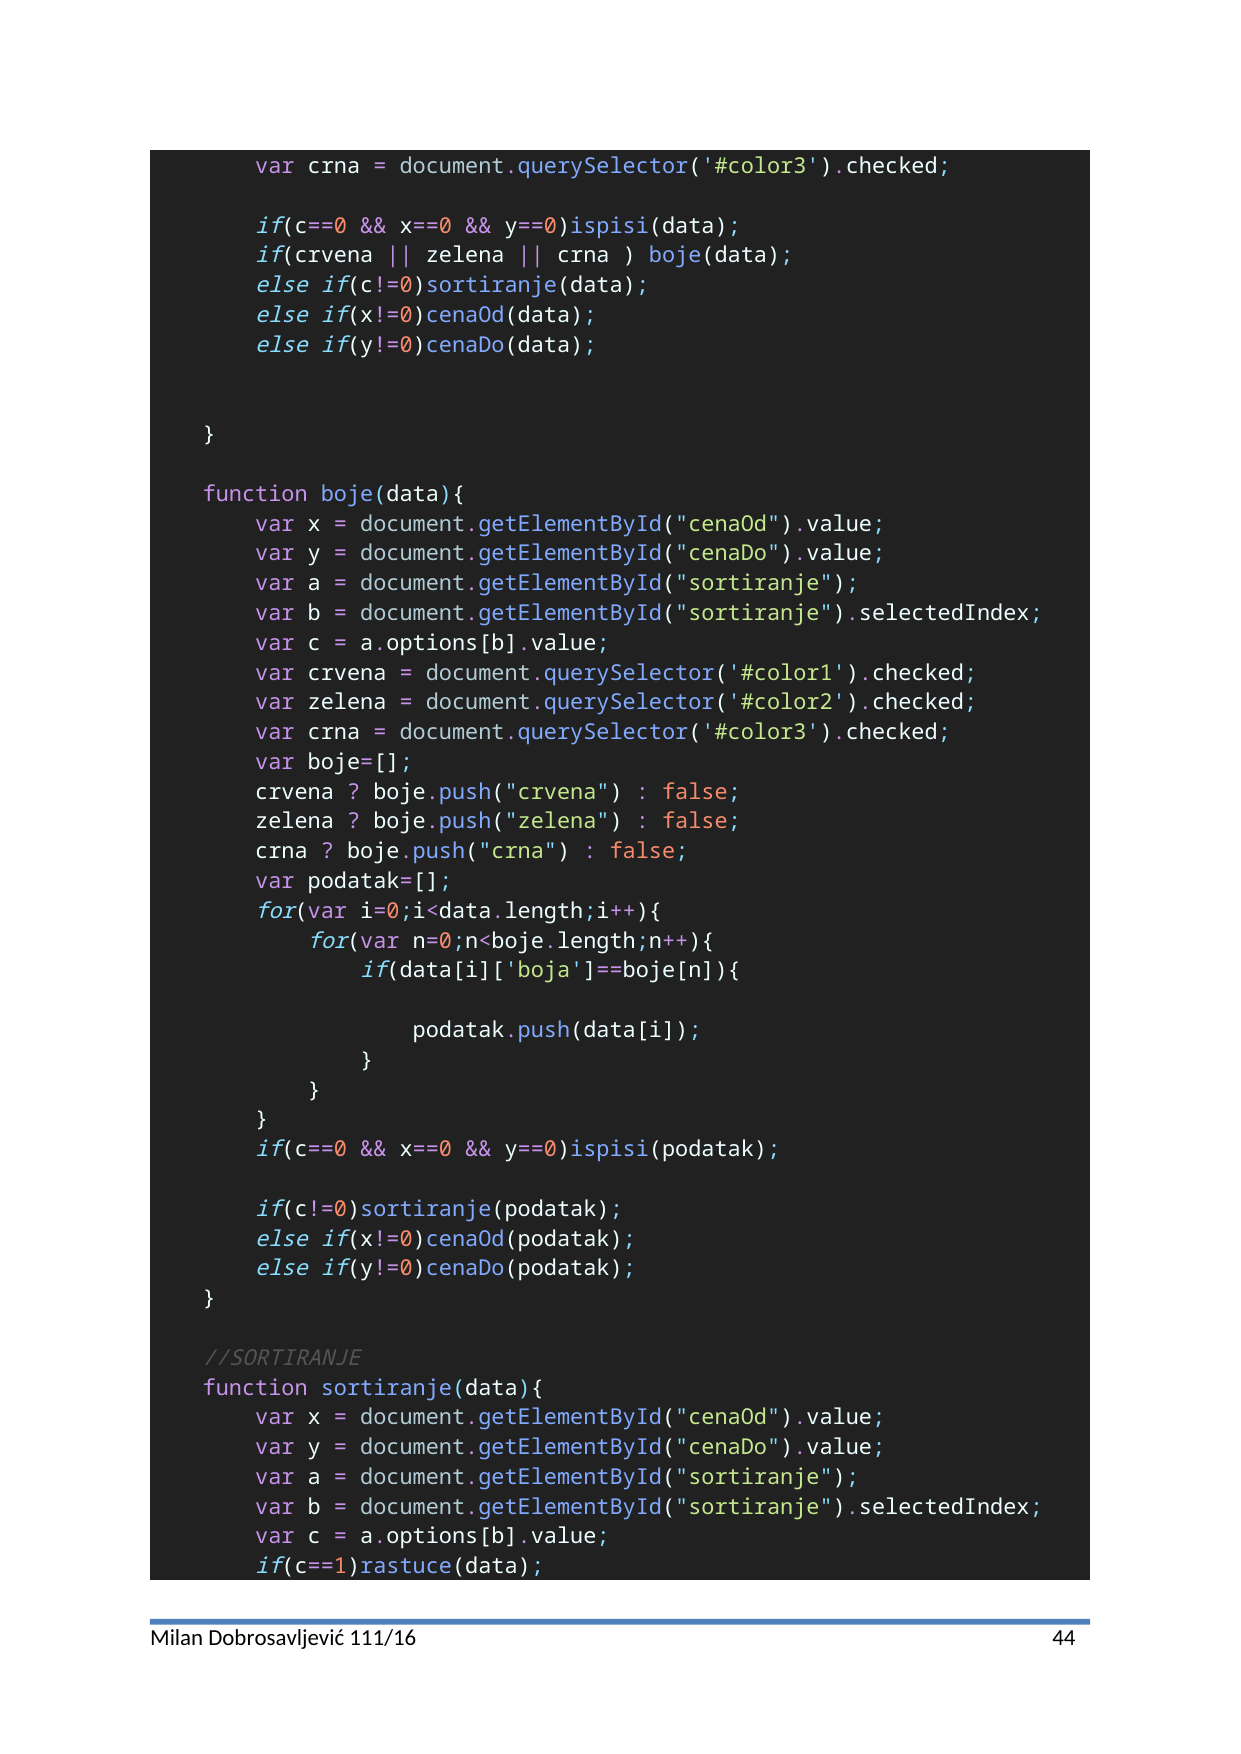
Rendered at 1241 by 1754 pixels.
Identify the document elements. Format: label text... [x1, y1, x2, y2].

text else if(y!=0)cenaDo(data); [150, 329, 1090, 358]
text var crvena = document.querySelector('#color1').checked; [150, 656, 1090, 686]
text var podatak=[]; [150, 865, 1090, 895]
text else if(c!=0)sortiranje(data); [150, 269, 1090, 299]
text crvena ? boje.push("crvena") : false; [150, 776, 1090, 805]
text for(var i=0;i<data.length;i++){ [150, 895, 1090, 924]
text //SORTIRANJE [150, 1342, 1090, 1371]
text } [150, 1044, 1090, 1073]
text } [150, 1073, 1090, 1103]
text if(data[i]['boja']==boje[n]){ [150, 954, 1090, 984]
text else if(y!=0)cenaDo(podatak); [150, 1252, 1090, 1282]
text function sortiranje(data){ [150, 1371, 1090, 1401]
text zelena ? boje.push("zelena") : false; [150, 805, 1090, 835]
text var y = document.getElementById("cenaDo").value; [150, 537, 1090, 567]
text if(c==1)rastuce(data); [150, 1550, 1090, 1580]
text var x = document.getElementById("cenaOd").value; [150, 1401, 1090, 1431]
text var a = document.getElementById("sortiranje"); [150, 1461, 1090, 1491]
text var y = document.getElementById("cenaDo").value; [150, 1431, 1090, 1461]
text } [150, 418, 1090, 448]
text var c = a.options[b].value; [150, 1520, 1090, 1550]
text if(c!=0)sortiranje(podatak); [150, 1193, 1090, 1222]
text var b = document.getElementById("sortiranje").selectedIndex; [150, 597, 1090, 627]
text podatak.push(data[i]); [150, 1014, 1090, 1044]
text } [150, 1282, 1090, 1312]
text function boje(data){ [150, 478, 1090, 507]
text var crna = document.querySelector('#color3').checked; [150, 150, 1090, 180]
text } [150, 1103, 1090, 1133]
text var zelena = document.querySelector('#color2').checked; [150, 686, 1090, 716]
text crna ? boje.push("crna") : false; [150, 835, 1090, 865]
text var c = a.options[b].value; [150, 627, 1090, 656]
text else if(x!=0)cenaOd(data); [150, 299, 1090, 329]
text if(c==0 && x==0 && y==0)ispisi(data); [150, 209, 1090, 239]
text for(var n=0;n<boje.length;n++){ [150, 924, 1090, 954]
text var crna = document.querySelector('#color3').checked; [150, 716, 1090, 746]
text if(c==0 && x==0 && y==0)ispisi(podatak); [150, 1133, 1090, 1163]
text var boje=[]; [150, 746, 1090, 776]
text if(crvena || zelena || crna ) boje(data); [150, 239, 1090, 269]
text var b = document.getElementById("sortiranje").selectedIndex; [150, 1491, 1090, 1520]
text var x = document.getElementById("cenaOd").value; [150, 507, 1090, 537]
text else if(x!=0)cenaOd(podatak); [150, 1222, 1090, 1252]
text var a = document.getElementById("sortiranje"); [150, 567, 1090, 597]
